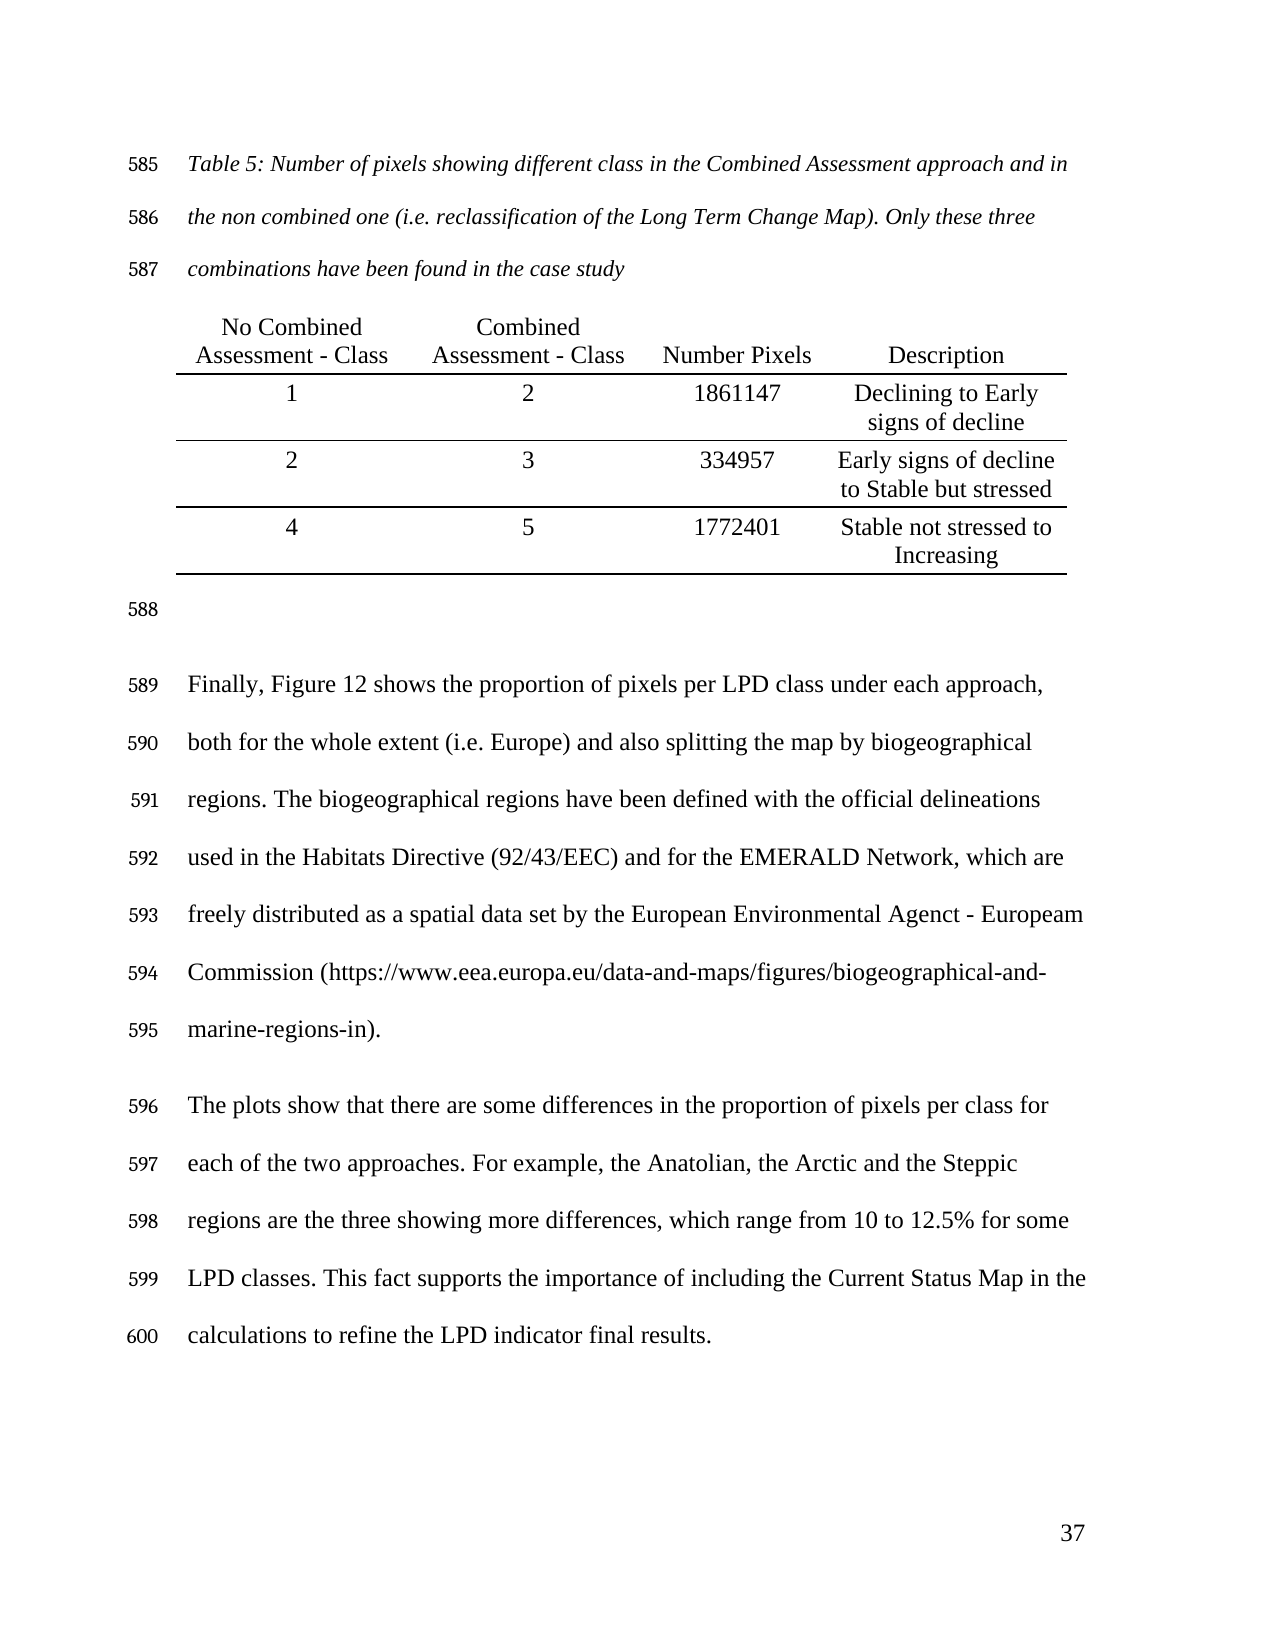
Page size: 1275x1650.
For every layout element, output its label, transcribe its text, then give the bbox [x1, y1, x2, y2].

table_cell 2 [407, 375, 649, 440]
table_header Number Pixels [649, 308, 825, 373]
table_cell Stable not stressed to Increasing [825, 508, 1067, 573]
table_cell 1772401 [649, 508, 825, 573]
table_cell Early signs of decline to Stable but stressed [825, 441, 1067, 506]
table_header No Combined Assessment - Class [176, 308, 407, 373]
text Table 5: Number of pixels showing different class in the Combined Assessment approach and in the non combined one (i.e. reclassification of the Long Term Change Map). Only these three combinations have been found in the case study [187, 150, 1087, 282]
table_cell 2 [176, 441, 407, 506]
table_cell 1 [176, 375, 407, 440]
table_cell 1861147 [649, 375, 825, 440]
table_header Combined Assessment - Class [407, 308, 649, 373]
text Finally, Figure 12 shows the proportion of pixels per LPD class under each approach, both for the whole extent (i.e. Europe) and also splitting the map by biogeographical regions. The biogeographical regions have been defined with the official delineations used in the Habitats Directive (92/43/EEC) and for the EMERALD Network, which are freely distributed as a spatial data set by the European Environmental Agenct - Europeam Commission (https://www.eea.europa.eu/data-and-maps/figures/biogeographical-and-marine-regions-in). [187, 669, 1087, 1043]
table_header Description [825, 308, 1067, 373]
table_cell 3 [407, 441, 649, 506]
table_cell Declining to Early signs of decline [825, 375, 1067, 440]
text The plots show that there are some differences in the proportion of pixels per class for each of the two approaches. For example, the Anatolian, the Arctic and the Steppic regions are the three showing more differences, which range from 10 to 12.5% for some LPD classes. This fact supports the importance of including the Current Status Map in the calculations to refine the LPD indicator final results. [187, 1091, 1087, 1349]
table_cell 4 [176, 508, 407, 573]
table_cell 334957 [649, 441, 825, 506]
table_cell 5 [407, 508, 649, 573]
